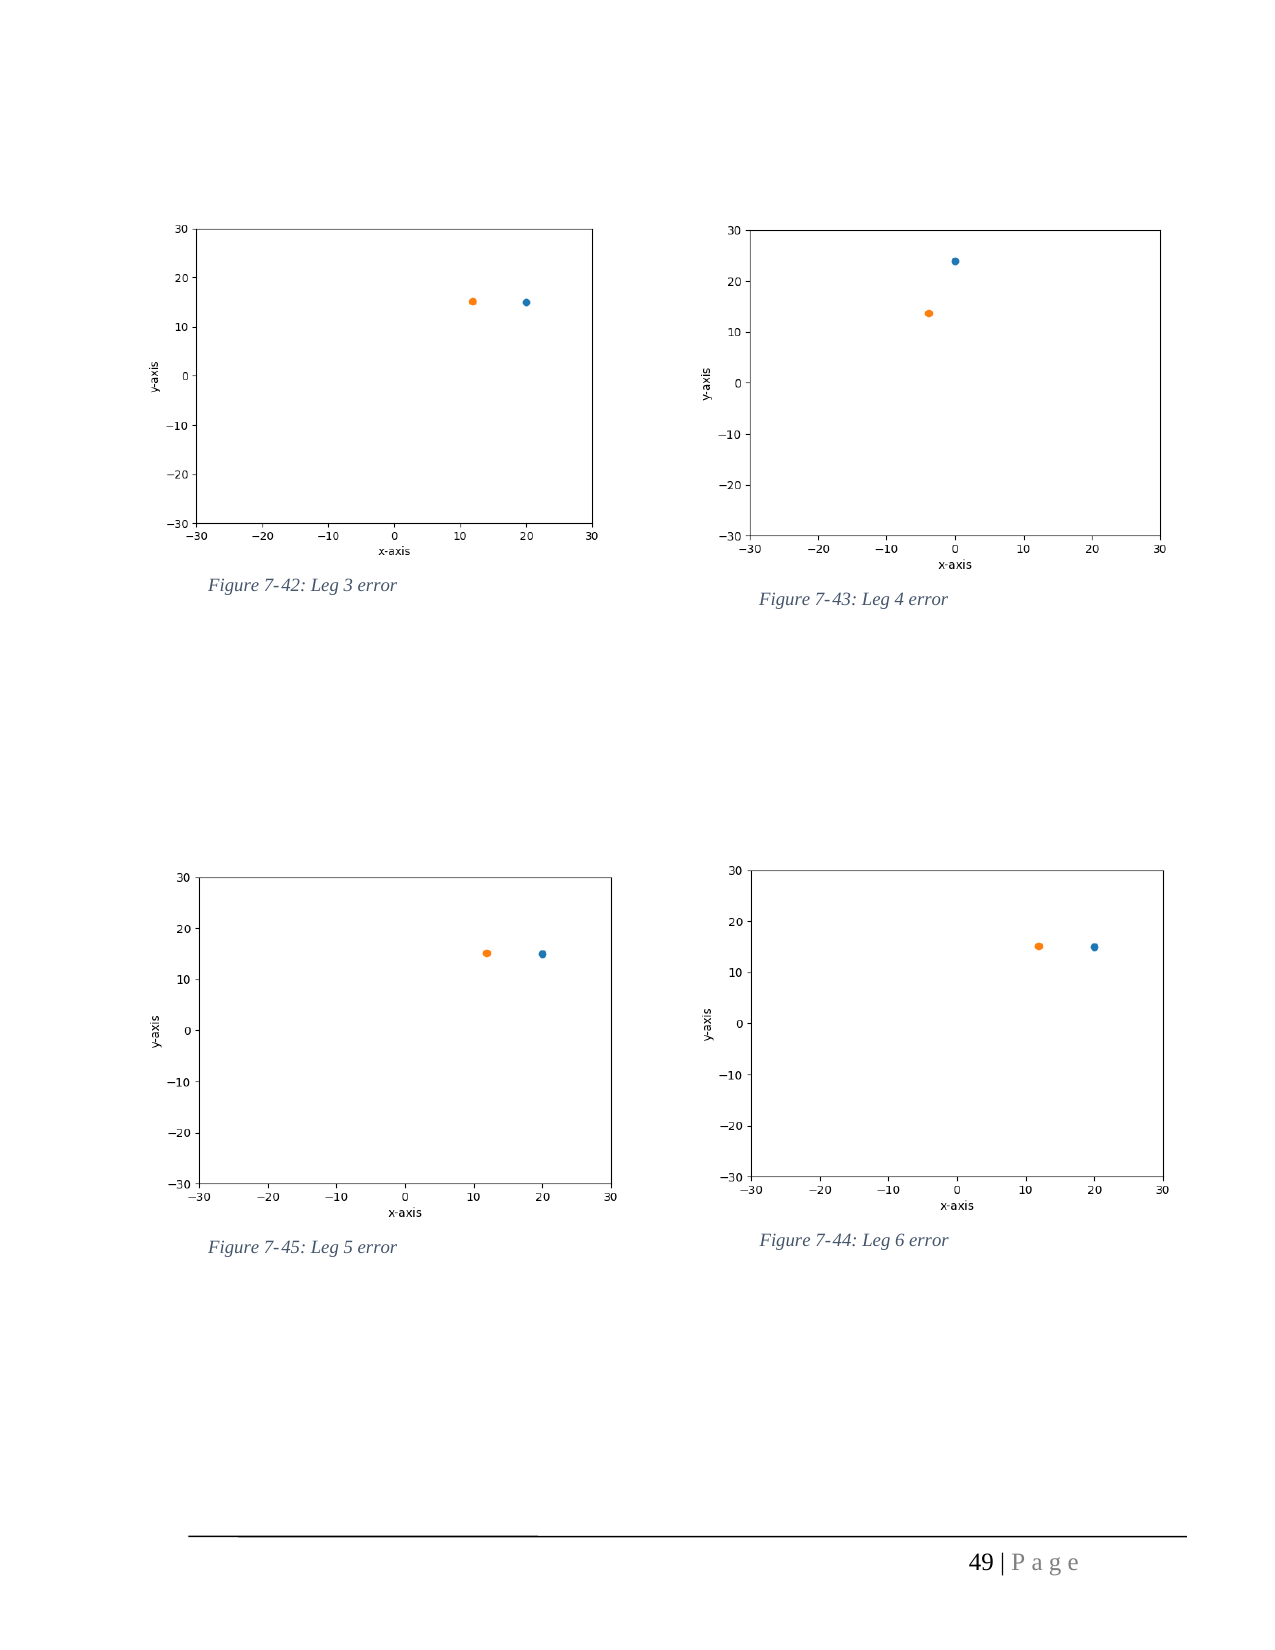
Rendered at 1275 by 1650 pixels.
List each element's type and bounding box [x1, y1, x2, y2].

picture [132, 182, 643, 565]
picture [132, 829, 664, 1227]
picture [683, 182, 1213, 579]
picture [684, 822, 1216, 1220]
